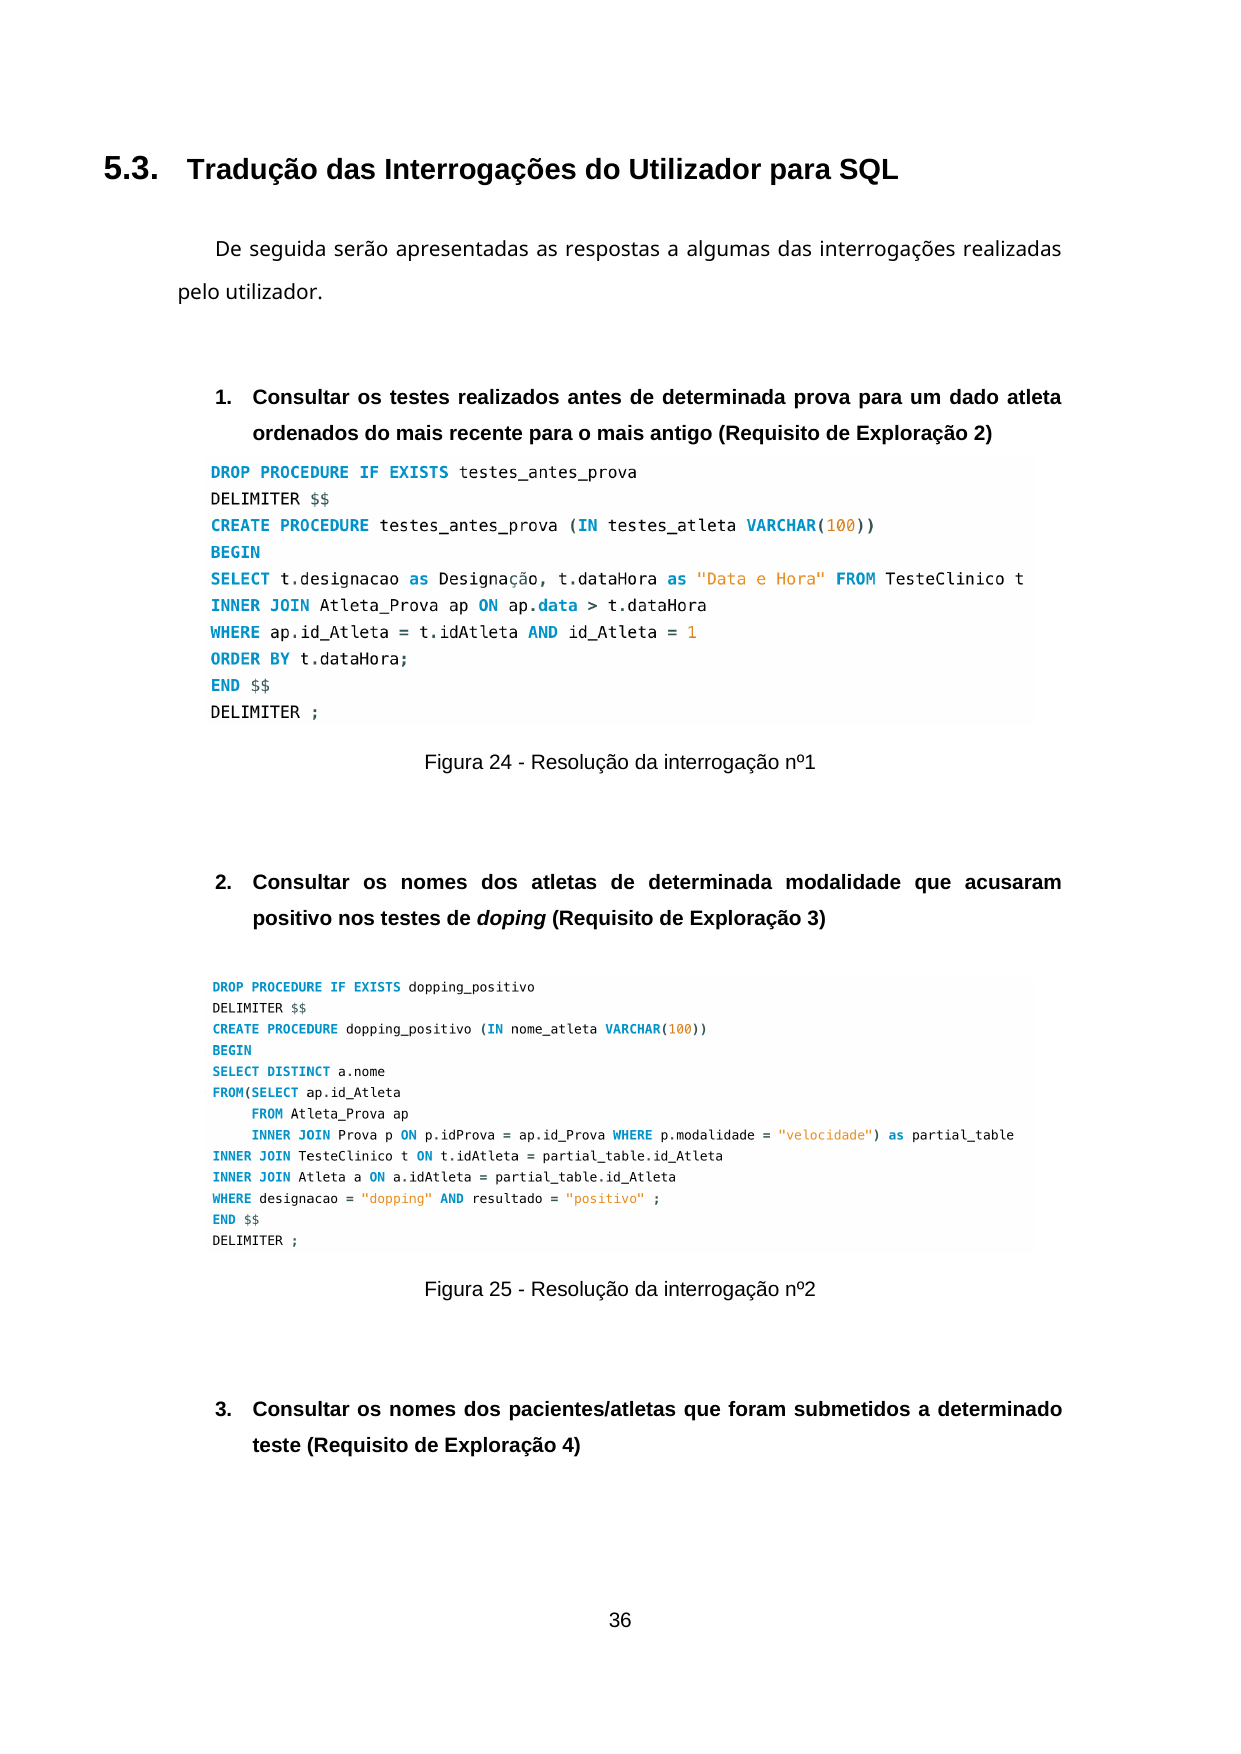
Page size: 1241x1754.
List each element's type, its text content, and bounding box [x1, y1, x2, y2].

picture [205, 977, 1035, 1253]
text Figura 25 - Resolução da interrogação nº2 [177, 1277, 1063, 1301]
list Consultar os testes realizados antes de determinada prova para um dado atleta ordenados do mais recente para o mais antigo (Requisito de Exploração 2) [215, 385, 1063, 445]
text Figura 24 - Resolução da interrogação nº1 [177, 749, 1063, 773]
picture [205, 456, 1036, 725]
text De seguida serão apresentadas as respostas a algumas das interrogações realizadas pelo utilizador. [177, 234, 1063, 306]
list Consultar os nomes dos pacientes/atletas que foram submetidos a determinado teste (Requisito de Exploração 4) [215, 1397, 1063, 1457]
text Tradução das Interrogações do Utilizador para SQL [103, 148, 1063, 186]
list Consultar os nomes dos atletas de determinada modalidade que acusaram positivo nos testes de doping (Requisito de Exploração 3) [215, 870, 1063, 930]
